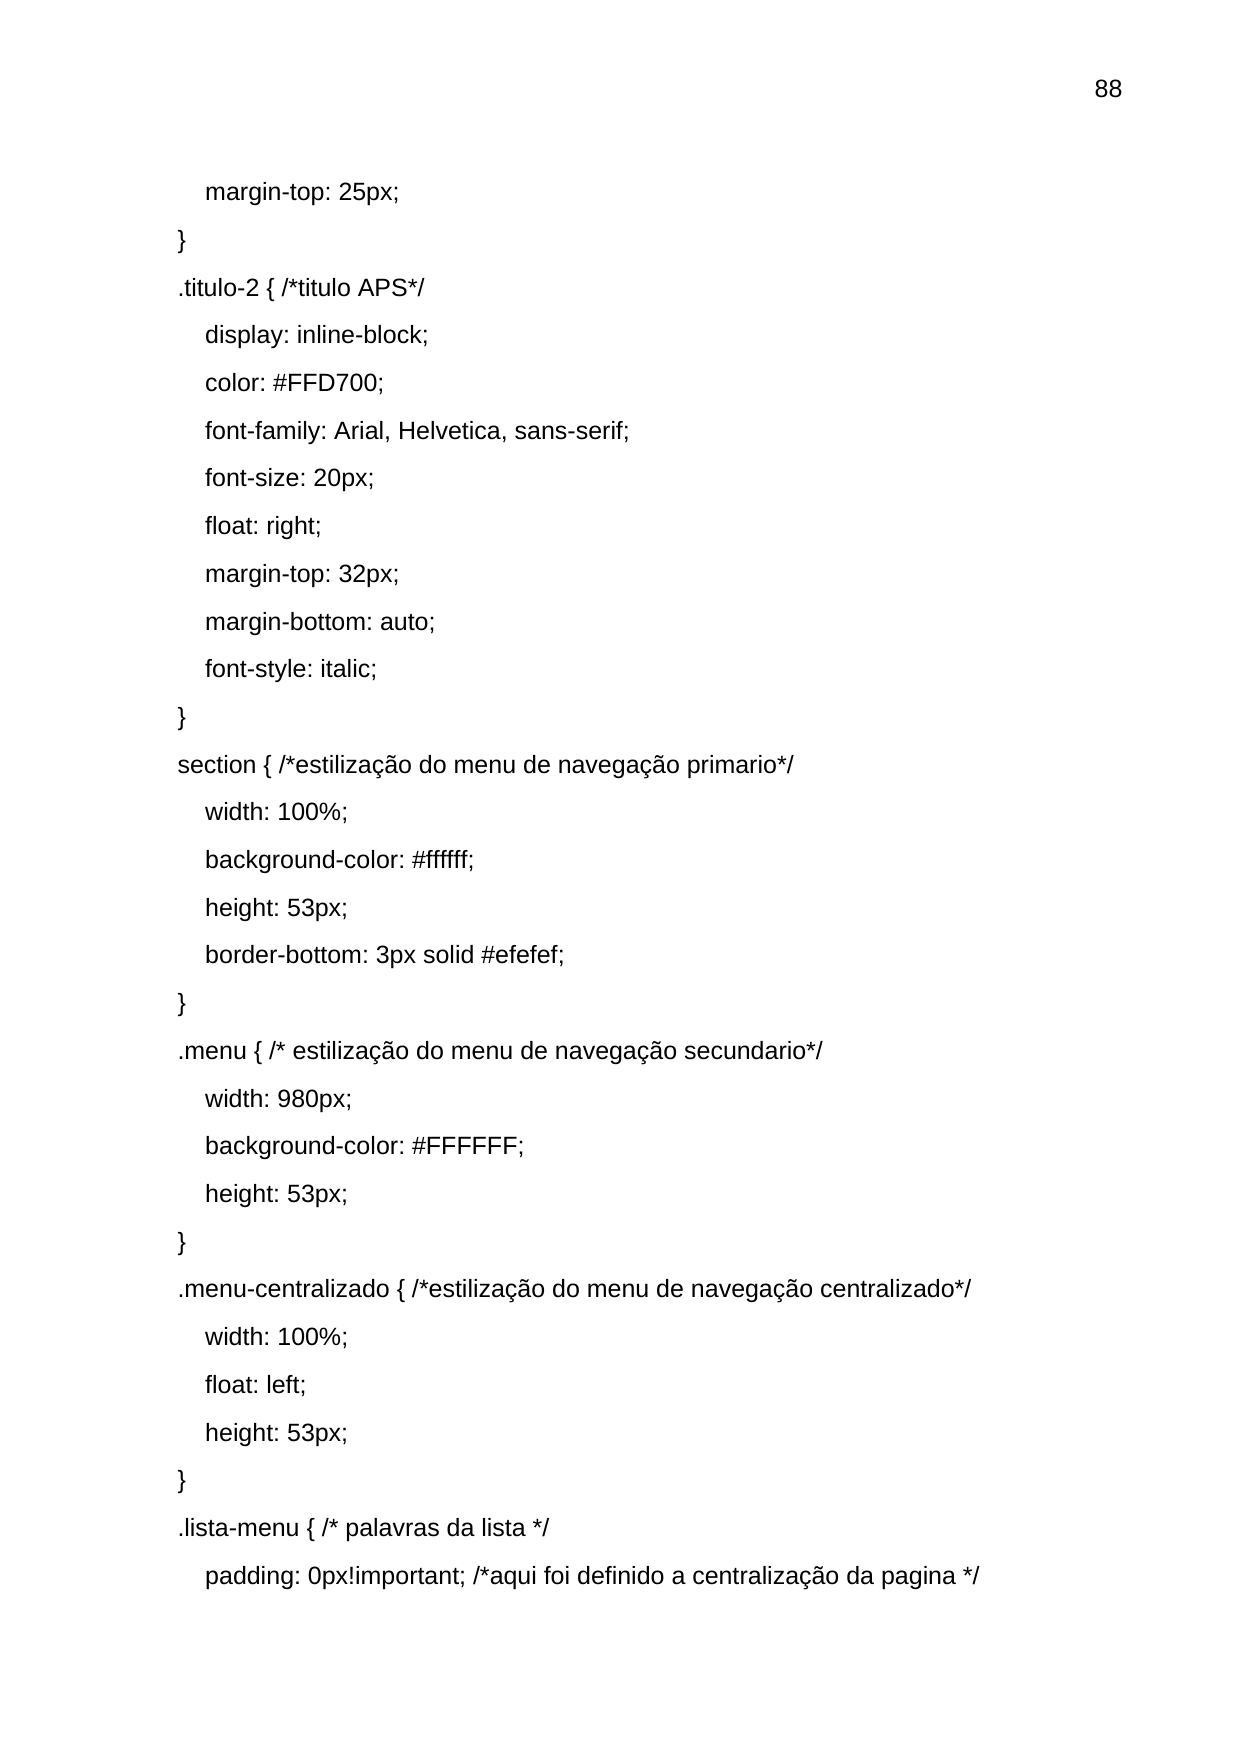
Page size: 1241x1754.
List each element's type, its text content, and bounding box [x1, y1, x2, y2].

text } [177, 702, 1122, 731]
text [177, 416, 1122, 444]
text } [177, 988, 1122, 1017]
text margin-bottom: auto; [177, 607, 1122, 635]
text .titulo-2 { /*titulo APS*/ [177, 273, 1122, 301]
text padding: 0px!important; /*aqui foi definido a centralização da pagina */ [177, 1561, 1122, 1589]
text .menu { /* estilização do menu de navegação secundario*/ [177, 1036, 1122, 1065]
text height: 53px; [177, 1179, 1122, 1208]
text float: left; [177, 1370, 1122, 1399]
text float: right; [177, 511, 1122, 540]
text section { /*estilização do menu de navegação primario*/ [177, 750, 1122, 778]
text display: inline-block; [177, 320, 1122, 349]
text margin-top: 25px; [177, 177, 1122, 206]
text .lista-menu { /* palavras da lista */ [177, 1513, 1122, 1542]
text width: 100%; [177, 1322, 1122, 1351]
text height: 53px; [177, 893, 1122, 922]
text } [177, 1227, 1122, 1256]
text } [177, 1465, 1122, 1494]
text background-color: #ffffff; [177, 845, 1122, 874]
text width: 980px; [177, 1084, 1122, 1112]
text border-bottom: 3px solid #efefef; [177, 941, 1122, 969]
text font-style: italic; [177, 654, 1122, 683]
text background-color: #FFFFFF; [177, 1131, 1122, 1160]
text font-size: 20px; [177, 463, 1122, 492]
text height: 53px; [177, 1418, 1122, 1446]
text width: 100%; [177, 797, 1122, 826]
text } [177, 225, 1122, 254]
text margin-top: 32px; [177, 559, 1122, 588]
text .menu-centralizado { /*estilização do menu de navegação centralizado*/ [177, 1274, 1122, 1303]
text color: #FFD700; [177, 368, 1122, 397]
